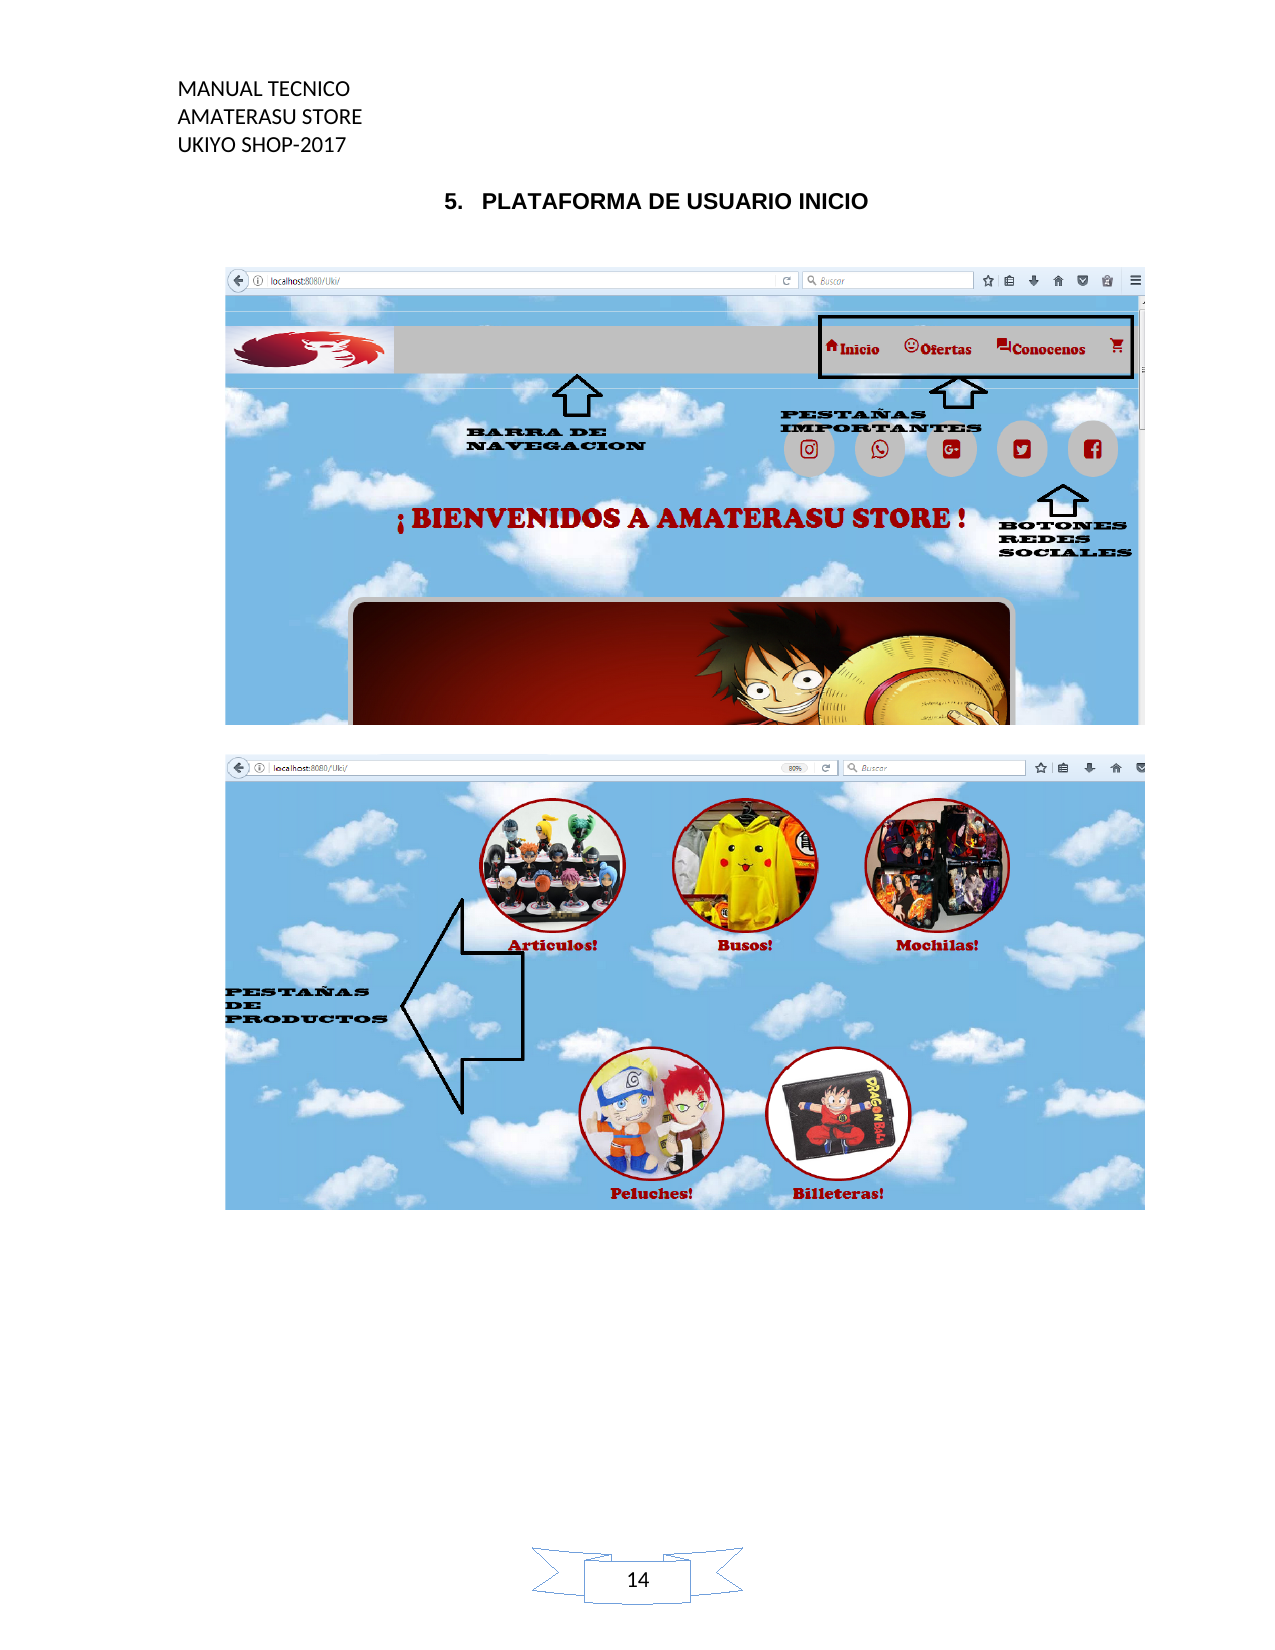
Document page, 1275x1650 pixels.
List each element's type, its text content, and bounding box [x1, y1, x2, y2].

list PLATAFORMA DE USUARIO INICIO [215, 188, 1098, 214]
picture [225, 754, 1145, 1210]
picture [225, 267, 1145, 725]
